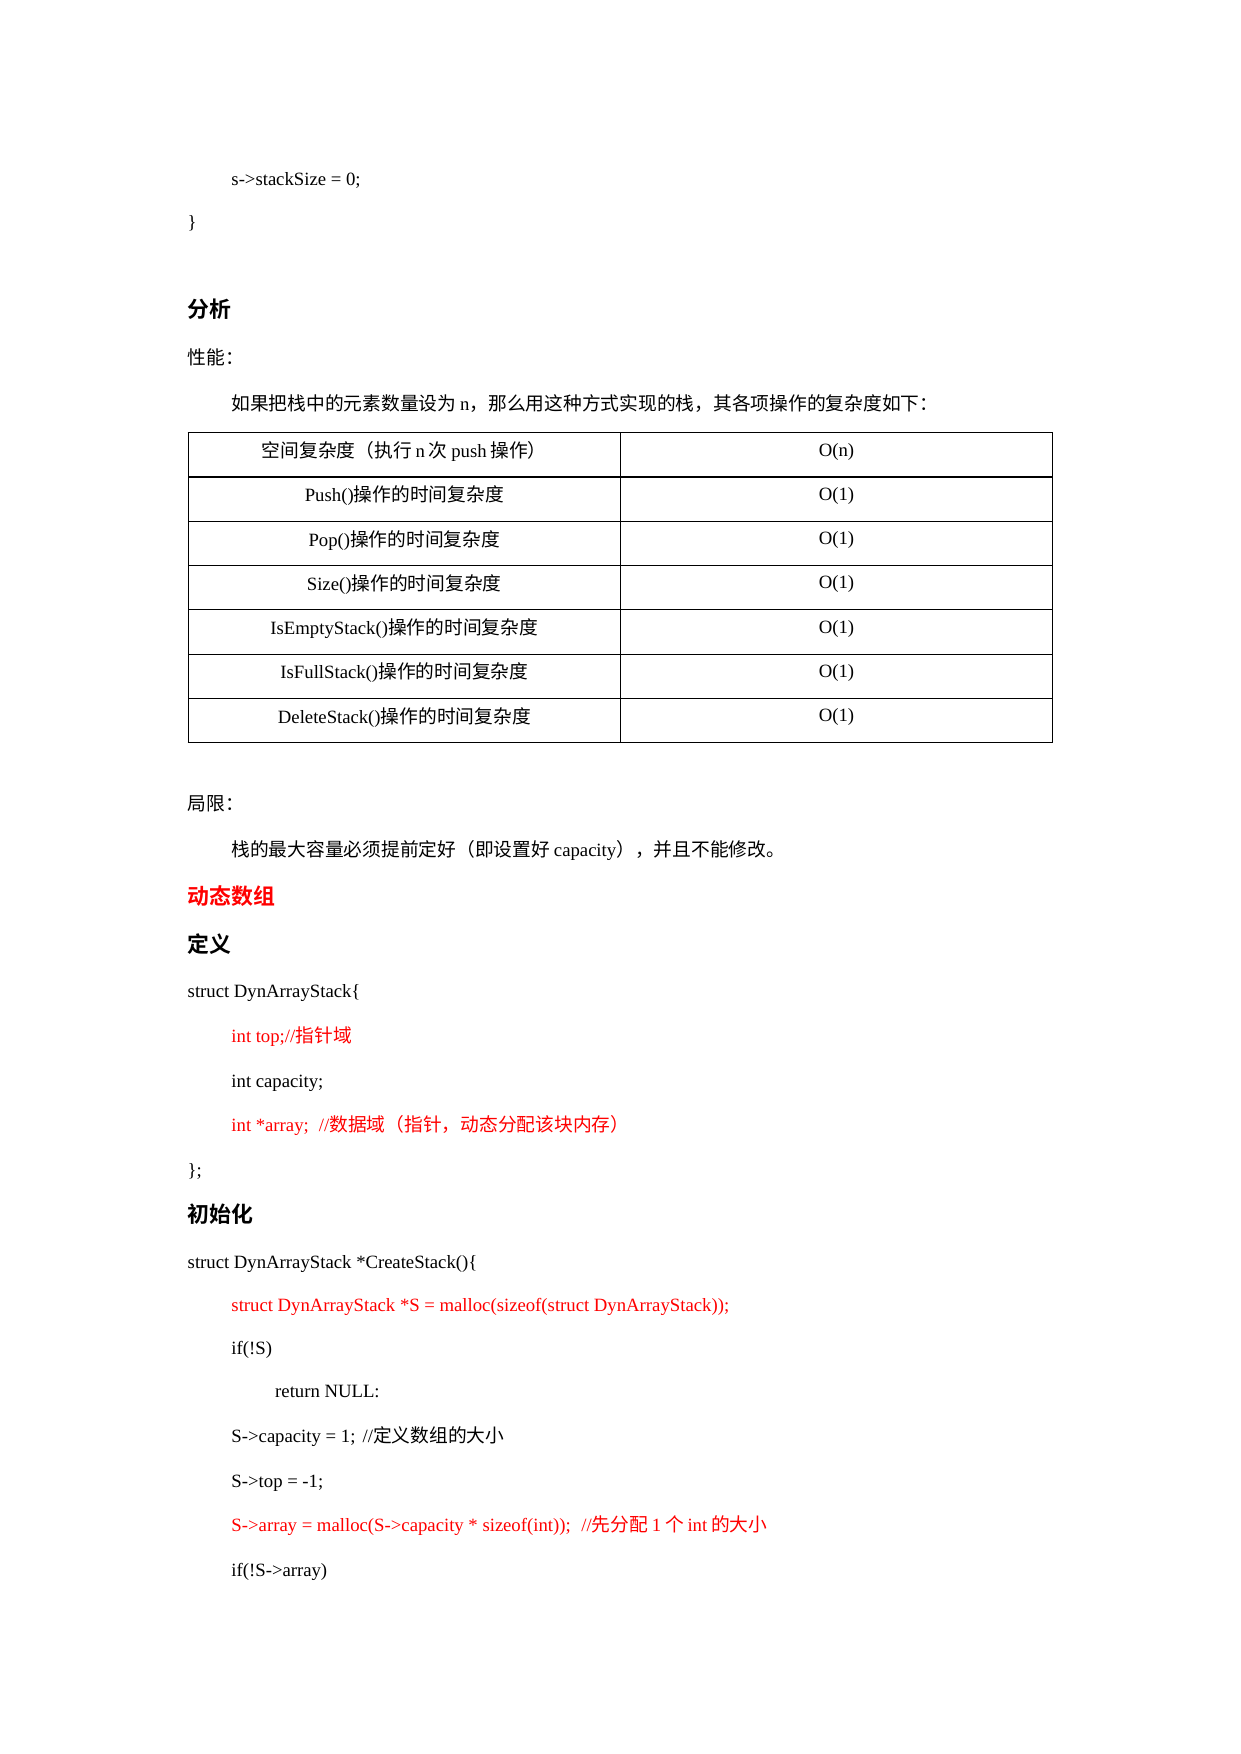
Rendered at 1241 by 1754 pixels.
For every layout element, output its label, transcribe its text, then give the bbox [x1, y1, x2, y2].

table_cell O(1) [621, 566, 1052, 609]
text if(!S->array) [187, 1553, 1053, 1586]
text 栈的最大容量必须提前定好（即设置好capacity），并且不能修改。 [187, 832, 1053, 865]
text 性能： [187, 340, 1053, 372]
table_cell DeleteStack()操作的时间复杂度 [189, 699, 620, 742]
table_cell Push()操作的时间复杂度 [189, 478, 620, 521]
table_cell O(1) [621, 610, 1052, 653]
table_cell Size()操作的时间复杂度 [189, 566, 620, 609]
text 如果把栈中的元素数量设为n，那么用这种方式实现的栈，其各项操作的复杂度如下： [187, 386, 1053, 418]
text S->array = malloc(S->capacity * sizeof(int)); //先分配1个int的大小 [187, 1507, 1053, 1540]
text int top;//指针域 [187, 1018, 1053, 1051]
text S->top = -1; [187, 1464, 1053, 1497]
subtitle 定义 [187, 927, 1053, 959]
text 局限： [187, 786, 1053, 819]
table_cell IsEmptyStack()操作的时间复杂度 [189, 610, 620, 653]
table_cell IsFullStack()操作的时间复杂度 [189, 655, 620, 698]
subtitle 初始化 [187, 1197, 1053, 1229]
text S->capacity = 1; //定义数组的大小 [187, 1418, 1053, 1451]
table_cell Pop()操作的时间复杂度 [189, 522, 620, 565]
table_header 空间复杂度（执行n次push操作） [189, 433, 620, 476]
table_cell O(1) [621, 522, 1052, 565]
table_cell O(1) [621, 478, 1052, 521]
text return NULL: [187, 1375, 1053, 1407]
text } [187, 205, 1053, 238]
text int capacity; [187, 1064, 1053, 1097]
text struct DynArrayStack *S = malloc(sizeof(struct DynArrayStack)); [187, 1288, 1053, 1321]
text int *array; //数据域（指针，动态分配该块内存） [187, 1107, 1053, 1140]
table_header O(n) [621, 433, 1052, 476]
table_cell O(1) [621, 699, 1052, 742]
text s->stackSize = 0; [187, 162, 1053, 194]
table_cell O(1) [621, 655, 1052, 698]
text if(!S) [187, 1332, 1053, 1364]
subtitle 动态数组 [187, 878, 1053, 911]
subtitle 分析 [187, 292, 1053, 324]
text struct DynArrayStack *CreateStack(){ [187, 1245, 1053, 1278]
text struct DynArrayStack{ [187, 975, 1053, 1007]
text }; [187, 1153, 1053, 1186]
